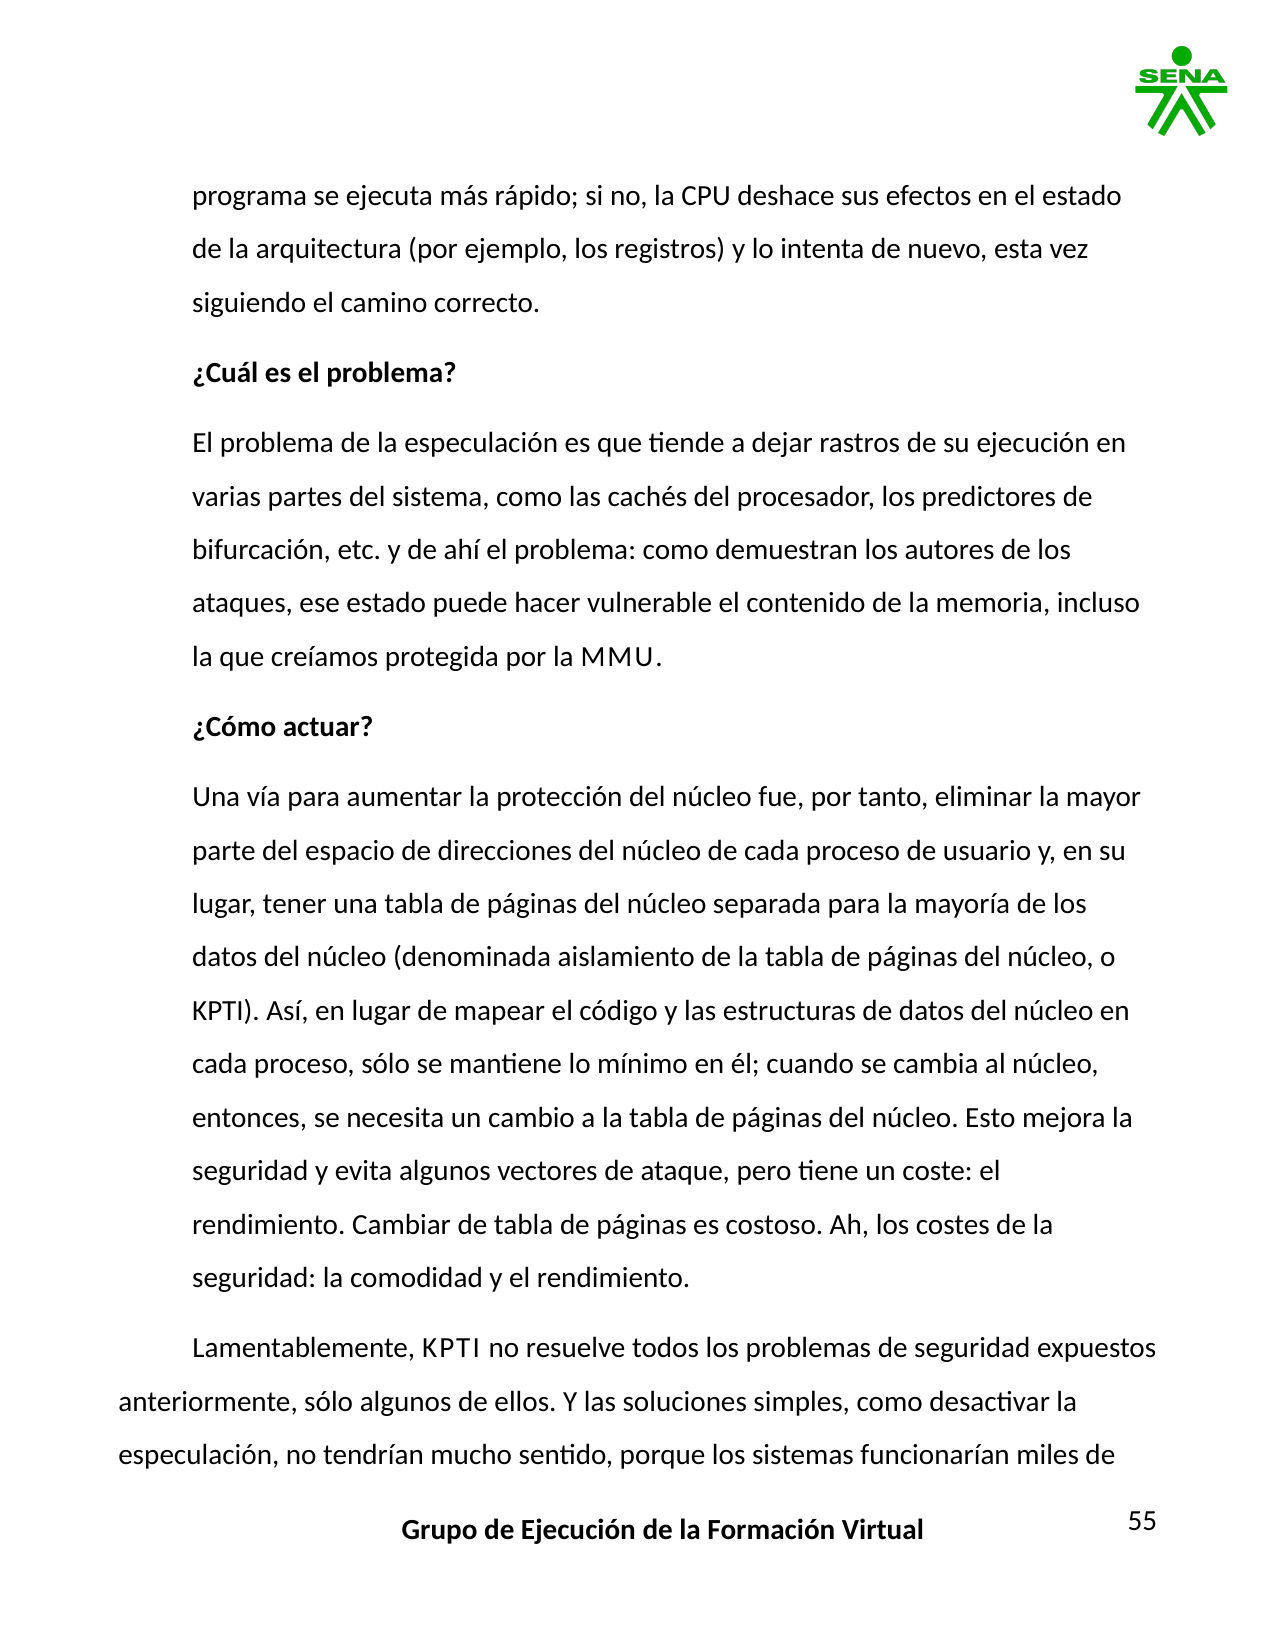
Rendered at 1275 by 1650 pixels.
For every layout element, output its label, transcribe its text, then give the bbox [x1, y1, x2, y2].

text Una vía para aumentar la protección del núcleo fue, por tanto, eliminar la mayor parte del espacio de direcciones del núcleo de cada proceso de usuario y, en su lugar, tener una tabla de páginas del núcleo separada para la mayoría de los datos del núcleo (denominada aislamiento de la tabla de páginas del núcleo, o KPTI). Así, en lugar de mapear el código y las estructuras de datos del núcleo en cada proceso, sólo se mantiene lo mínimo en él; cuando se cambia al núcleo, entonces, se necesita un cambio a la tabla de páginas del núcleo. Esto mejora la seguridad y evita algunos vectores de ataque, pero tiene un coste: el rendimiento. Cambiar de tabla de páginas es costoso. Ah, los costes de la seguridad: la comodidad y el rendimiento. [192, 778, 1157, 1295]
text ¿Cómo actuar? [118, 708, 1157, 744]
text ¿Cuál es el problema? [118, 354, 1157, 390]
text El problema de la especulación es que tiende a dejar rastros de su ejecución en varias partes del sistema, como las cachés del procesador, los predictores de bifurcación, etc. y de ahí el problema: como demuestran los autores de los ataques, ese estado puede hacer vulnerable el contenido de la memoria, incluso la que creíamos protegida por la MMU. [192, 424, 1157, 674]
picture [1135, 46, 1228, 136]
